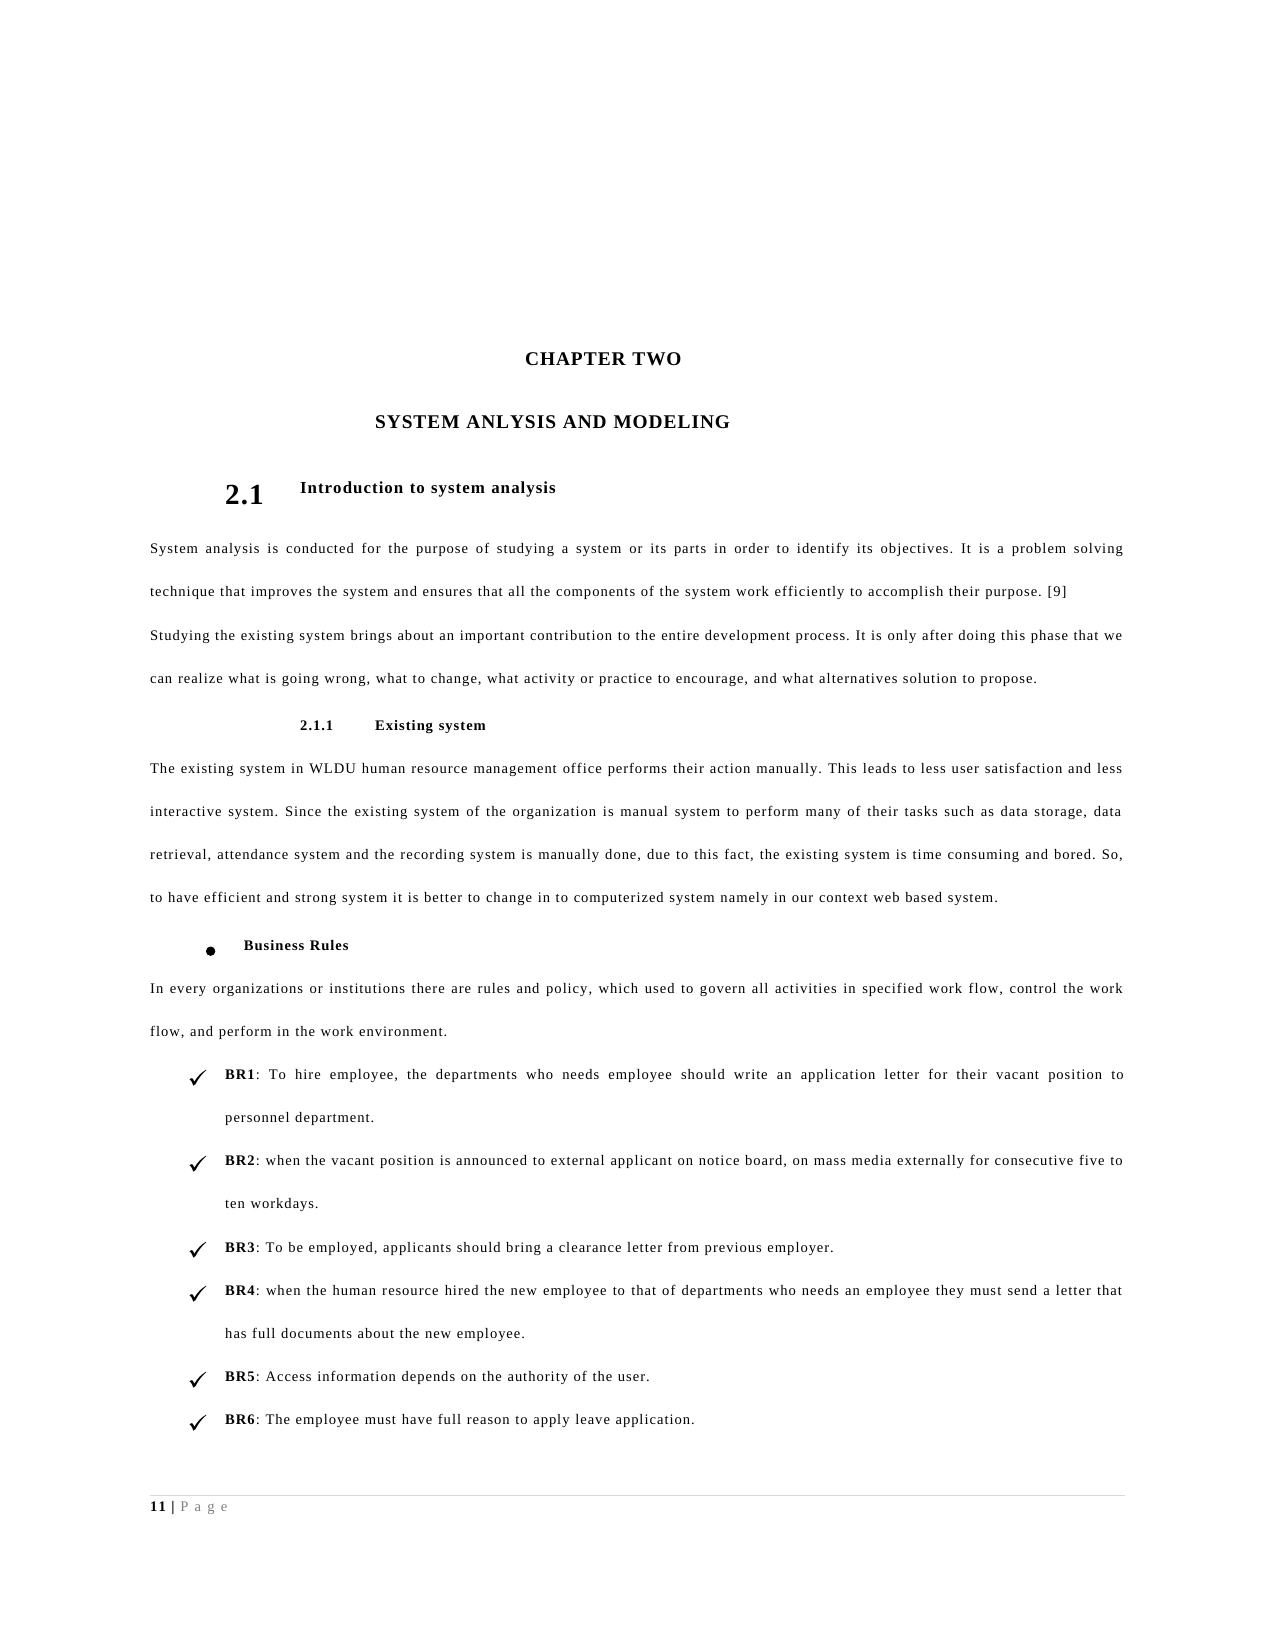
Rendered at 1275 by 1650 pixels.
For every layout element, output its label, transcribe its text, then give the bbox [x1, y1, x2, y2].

subtitle Business Rules [206, 937, 1125, 965]
subtitle SYSTEM ANLYSIS AND MODELING [300, 411, 1125, 449]
subtitle CHAPTER TWO [450, 347, 1125, 386]
list BR1: To hire employee, the departments who needs employee should write an application letter for their vacant position to personnel department. [187, 1066, 1125, 1138]
text In every organizations or institutions there are rules and policy, which used to govern all activities in specified work flow, control the work flow, and perform in the work environment. [150, 980, 1125, 1052]
subtitle Existing system [300, 717, 1125, 746]
text The existing system in WLDU human resource management office performs their action manually. This leads to less user satisfaction and less interactive system. Since the existing system of the organization is manual system to perform many of their tasks such as data storage, data retrieval, attendance system and the recording system is manually done, due to this fact, the existing system is time consuming and bored. So, to have efficient and strong system it is better to change in to computerized system namely in our context web based system. [150, 760, 1125, 918]
subtitle Introduction to system analysis [225, 477, 1125, 511]
list BR5: Access information depends on the authority of the user. [187, 1368, 1125, 1397]
text Studying the existing system brings about an important contribution to the entire development process. It is only after doing this phase that we can realize what is going wrong, what to change, what activity or practice to encourage, and what alternatives solution to propose. [150, 626, 1125, 698]
list BR3: To be employed, applicants should bring a clearance letter from previous employer. [187, 1238, 1125, 1267]
list BR2: when the vacant position is announced to external applicant on notice board, on mass media externally for consecutive five to ten workdays. [187, 1152, 1125, 1224]
text System analysis is conducted for the purpose of studying a system or its parts in order to identify its objectives. It is a problem solving technique that improves the system and ensures that all the components of the system work efficiently to accomplish their purpose. [9] [150, 569, 1125, 612]
list BR6: The employee must have full reason to apply leave application. [187, 1411, 1125, 1440]
list BR4: when the human resource hired the new employee to that of departments who needs an employee they must send a letter that has full documents about the new employee. [187, 1282, 1125, 1353]
